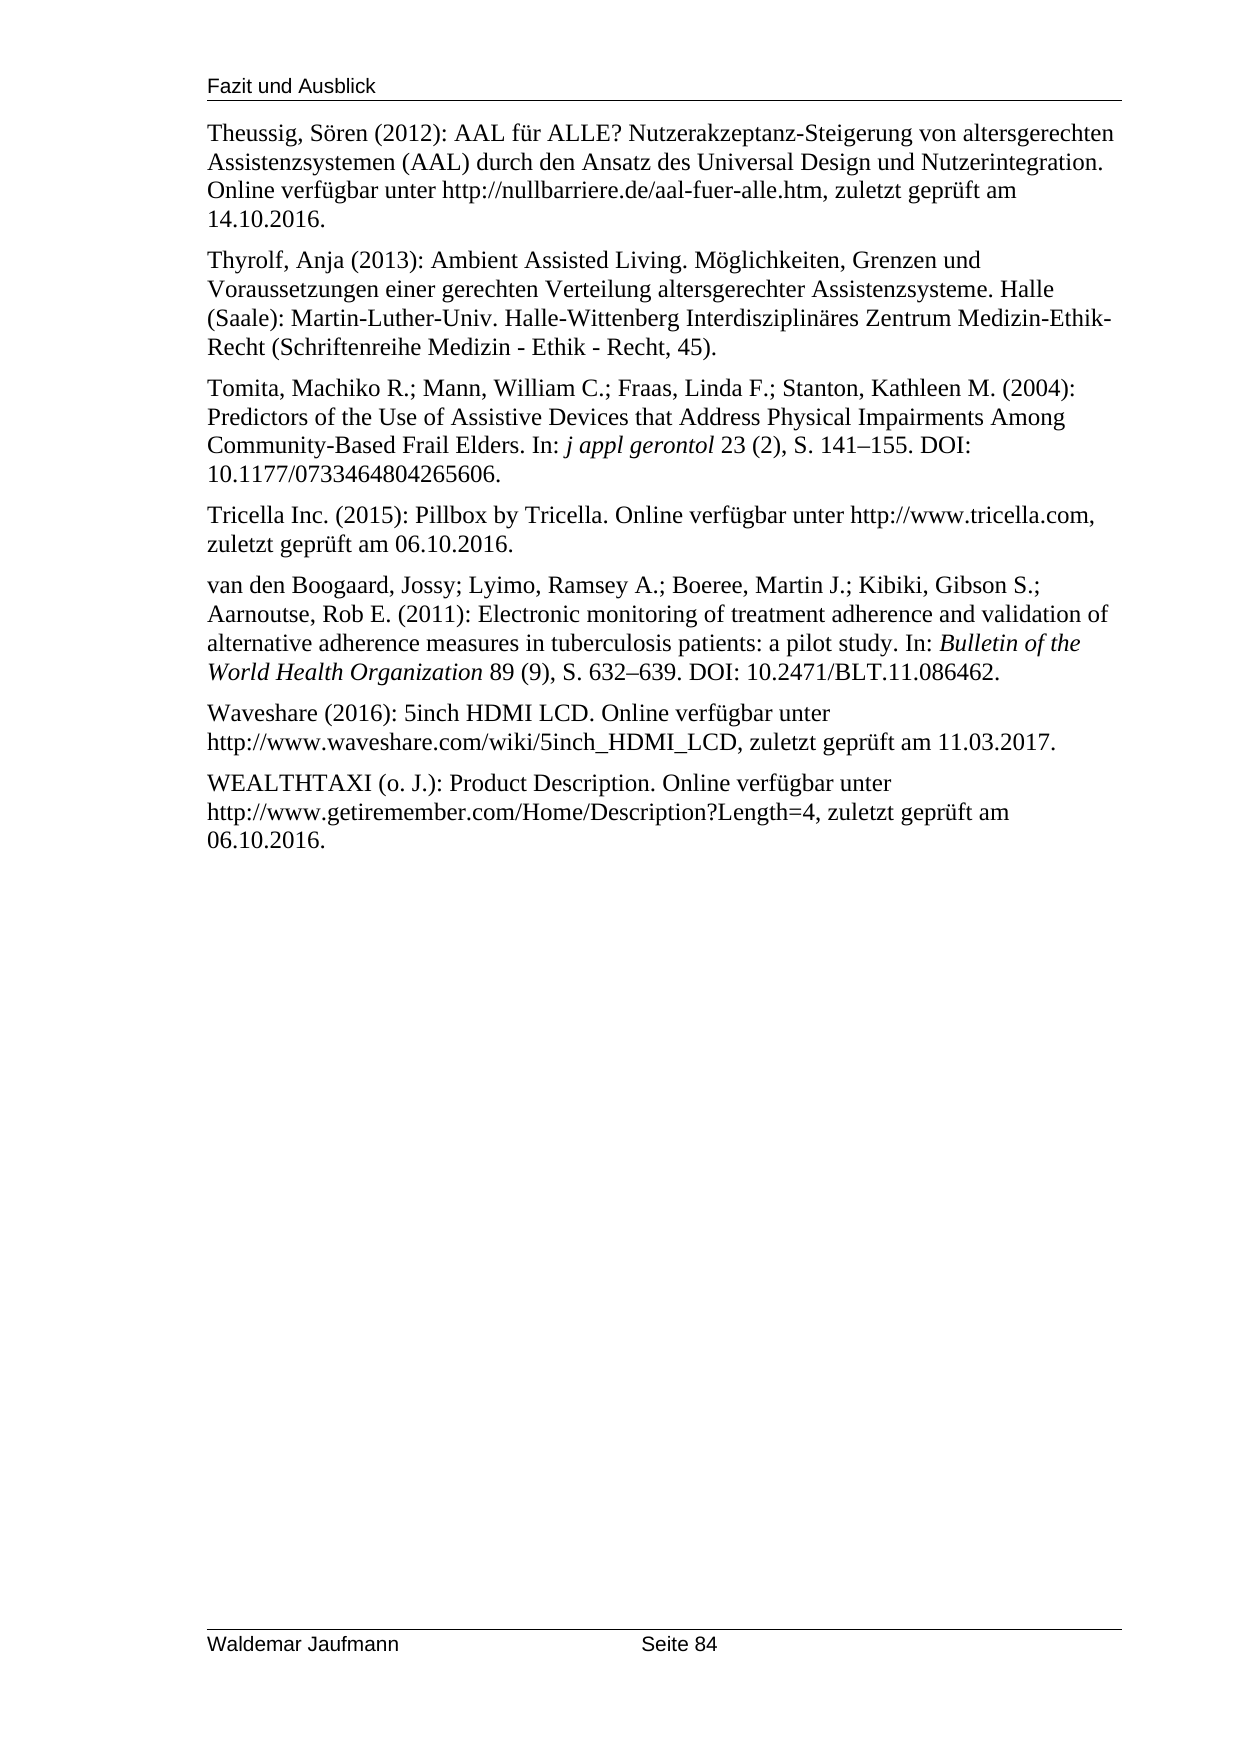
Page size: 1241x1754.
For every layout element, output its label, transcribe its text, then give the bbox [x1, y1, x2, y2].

text Waveshare (2016): 5inch HDMI LCD. Online verfügbar unter http://www.waveshare.com/wiki/5inch_HDMI_LCD, zuletzt geprüft am 11.03.2017. [207, 698, 1122, 756]
text Thyrolf, Anja (2013): Ambient Assisted Living. Möglichkeiten, Grenzen und Voraussetzungen einer gerechten Verteilung altersgerechter Assistenzsysteme. Halle (Saale): Martin-Luther-Univ. Halle-Wittenberg Interdisziplinäres Zentrum Medizin-Ethik-Recht (Schriftenreihe Medizin - Ethik - Recht, 45). [207, 246, 1122, 361]
text Theussig, Sören (2012): AAL für ALLE? Nutzerakzeptanz-Steigerung von altersgerechten Assistenzsystemen (AAL) durch den Ansatz des Universal Design und Nutzerintegration. Online verfügbar unter http://nullbarriere.de/aal-fuer-alle.htm, zuletzt geprüft am 14.10.2016. [207, 118, 1122, 233]
text van den Boogaard, Jossy; Lyimo, Ramsey A.; Boeree, Martin J.; Kibiki, Gibson S.; Aarnoutse, Rob E. (2011): Electronic monitoring of treatment adherence and validation of alternative adherence measures in tuberculosis patients: a pilot study. In: Bulletin of the World Health Organization 89 (9), S. 632–639. DOI: 10.2471/BLT.11.086462. [207, 571, 1122, 686]
text Tricella Inc. (2015): Pillbox by Tricella. Online verfügbar unter http://www.tricella.com, zuletzt geprüft am 06.10.2016. [207, 501, 1122, 558]
text WEALTHTAXI (o. J.): Product Description. Online verfügbar unter http://www.getiremember.com/Home/Description?Length=4, zuletzt geprüft am 06.10.2016. [207, 768, 1122, 854]
text Tomita, Machiko R.; Mann, William C.; Fraas, Linda F.; Stanton, Kathleen M. (2004): Predictors of the Use of Assistive Devices that Address Physical Impairments Among Community-Based Frail Elders. In: j appl gerontol 23 (2), S. 141–155. DOI: 10.1177/0733464804265606. [207, 373, 1122, 488]
